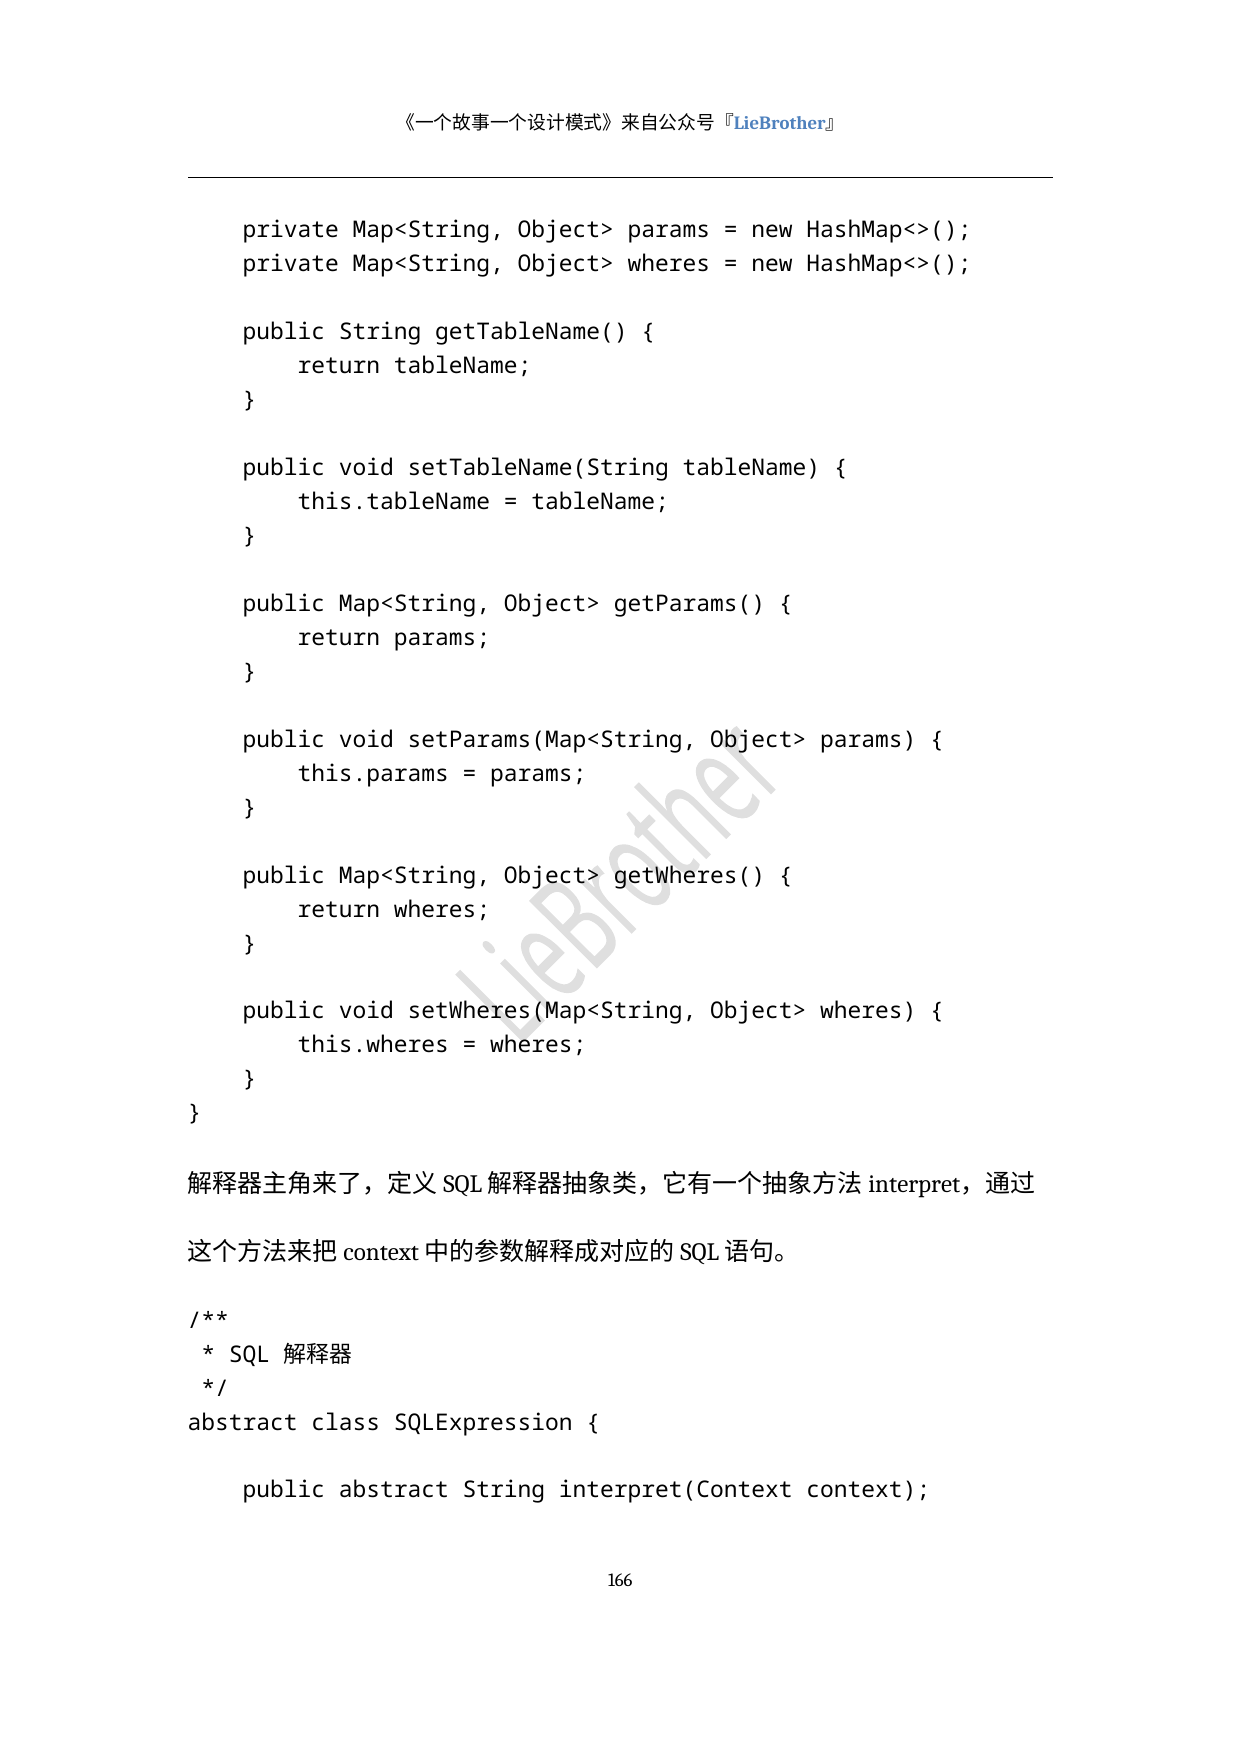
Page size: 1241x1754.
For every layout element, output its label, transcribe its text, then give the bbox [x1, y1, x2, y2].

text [187, 1302, 1053, 1506]
text 解释器主角来了，定义 SQL 解释器抽象类，它有一个抽象方法 interpret，通过这个方法来把 context 中的参数解释成对应的 SQL 语句。 [187, 1148, 1053, 1283]
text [187, 212, 1053, 1129]
